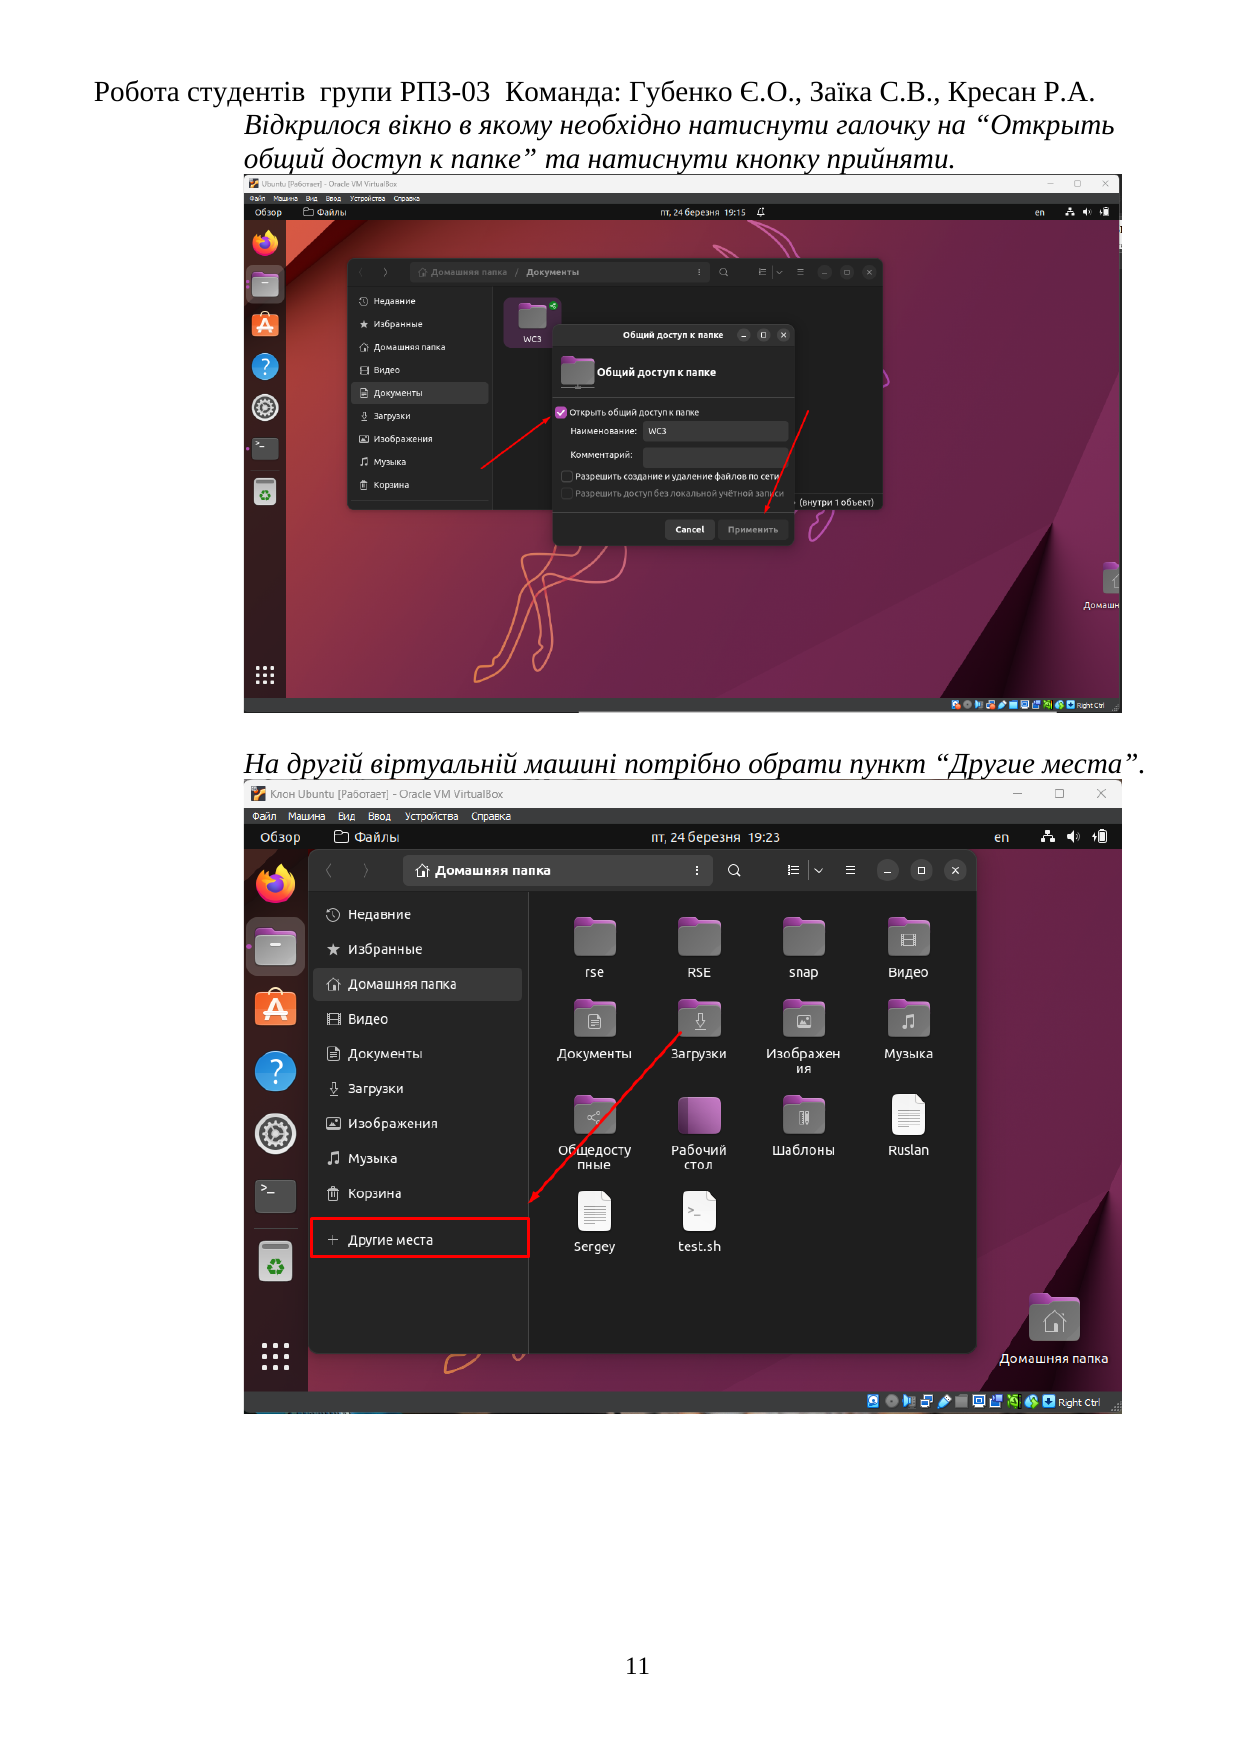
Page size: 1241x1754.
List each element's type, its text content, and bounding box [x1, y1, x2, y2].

list На другій віртуальній машині потрібно обрати пункт “Другие места”. [244, 746, 1181, 779]
picture [243, 174, 1122, 713]
picture [243, 779, 1122, 1414]
list Відкрилося вікно в якому необхідно натиснути галочку на “Открыть общий доступ к папке” та натиснути кнопку прийняти. [244, 107, 1181, 174]
